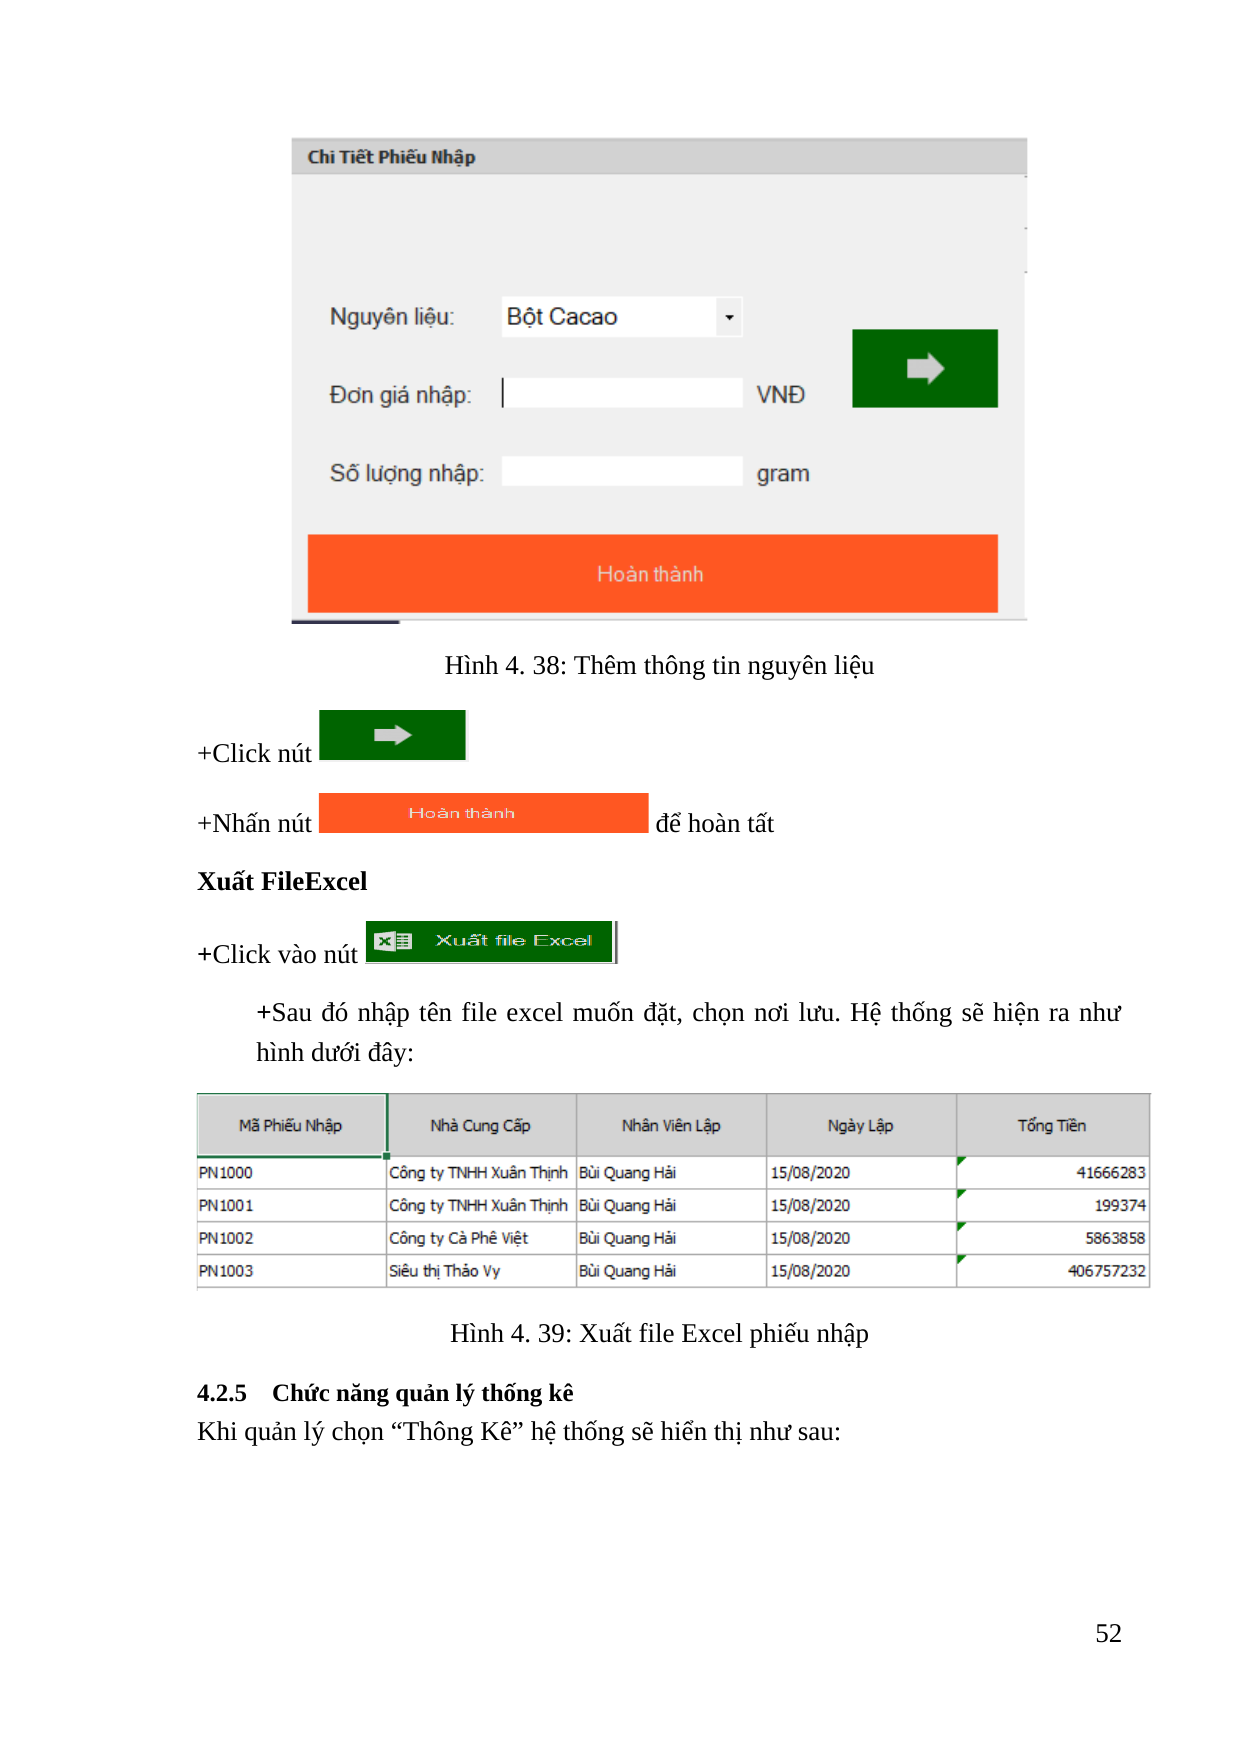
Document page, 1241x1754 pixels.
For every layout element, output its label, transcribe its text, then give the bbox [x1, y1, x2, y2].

picture [318, 710, 469, 762]
text Khi quản lý chọn “Thông Kê” hệ thống sẽ hiển thị như sau: [197, 1415, 1122, 1447]
text +Click nút [197, 710, 1122, 768]
picture [318, 793, 649, 833]
picture [365, 921, 619, 964]
text Hình 4. 38: Thêm thông tin nguyên liệu [197, 649, 1122, 680]
picture [291, 137, 1028, 624]
text +Click vào nút [197, 922, 1122, 970]
text Hình 4. 39: Xuất file Excel phiếu nhập [197, 1317, 1122, 1348]
subtitle Chức năng quản lý thống kê [197, 1378, 1122, 1407]
picture [196, 1093, 1152, 1291]
text +Sau đó nhập tên file excel muốn đặt, chọn nơi lưu. Hệ thống sẽ hiện ra như hình dưới đây: [256, 996, 1122, 1067]
text Xuất FileExcel [197, 864, 1122, 896]
